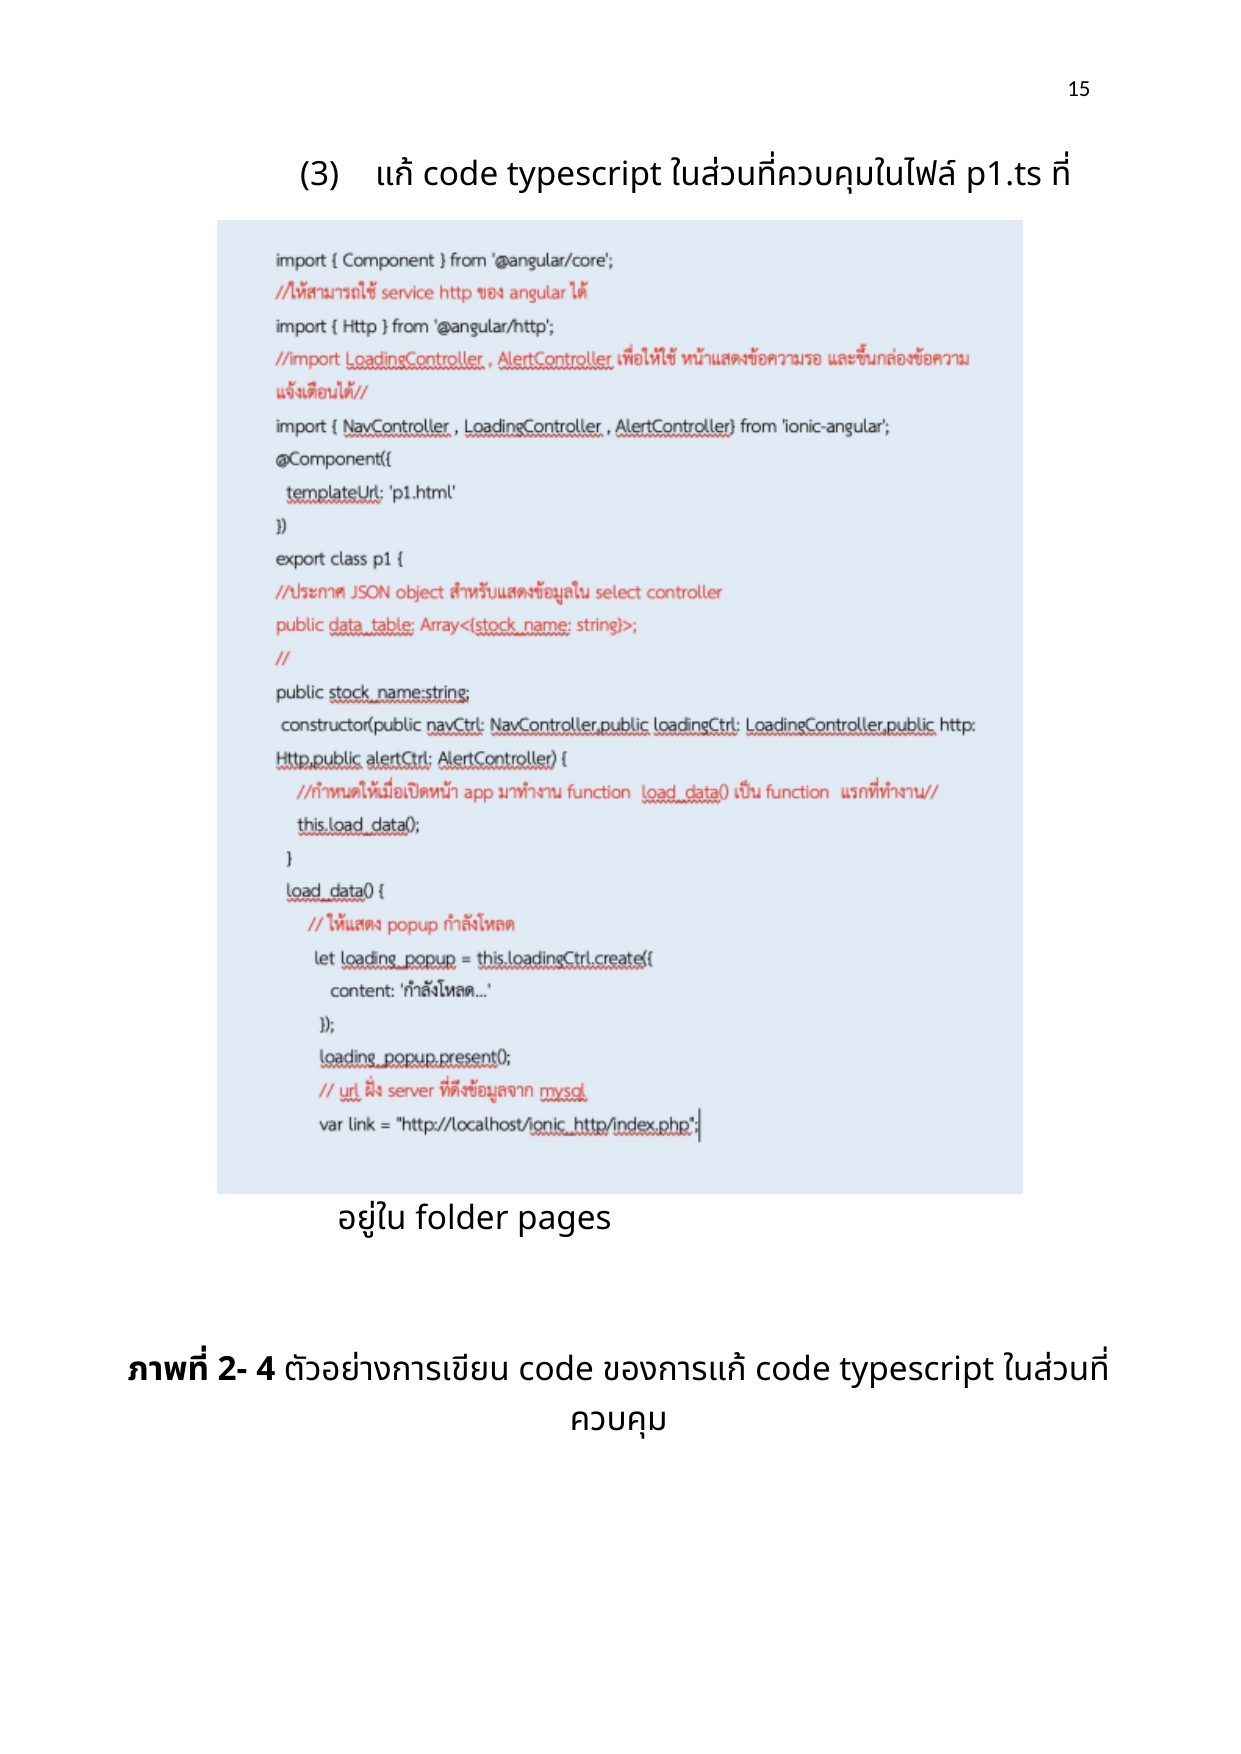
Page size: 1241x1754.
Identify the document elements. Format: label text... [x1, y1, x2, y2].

picture [217, 220, 1024, 1194]
